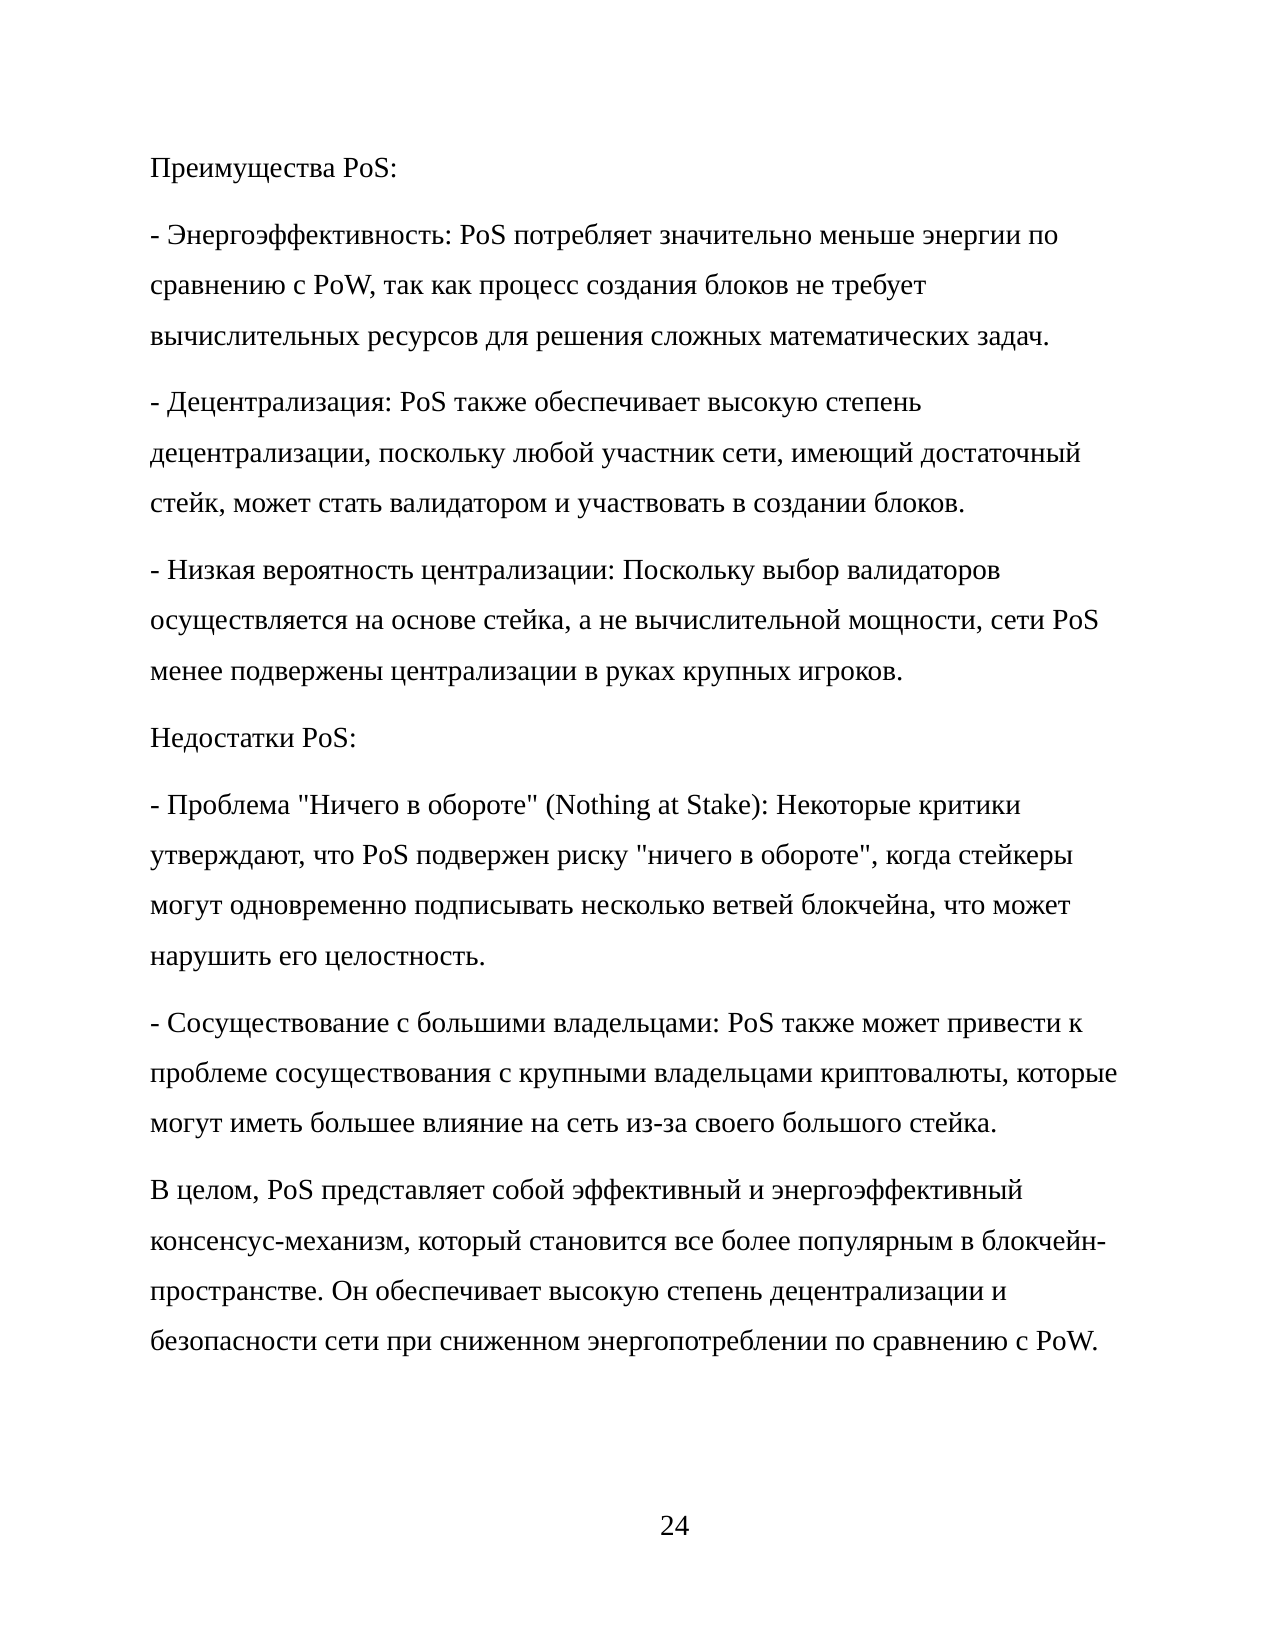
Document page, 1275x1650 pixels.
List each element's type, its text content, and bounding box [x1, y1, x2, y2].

text - Низкая вероятность централизации: Поскольку выбор валидаторов осуществляется на основе стейка, а не вычислительной мощности, сети PoS менее подвержены централизации в руках крупных игроков. [150, 552, 1125, 686]
text В целом, PoS представляет собой эффективный и энергоэффективный консенсус-механизм, который становится все более популярным в блокчейн-пространстве. Он обеспечивает высокую степень децентрализации и безопасности сети при сниженном энергопотреблении по сравнению с PoW. [150, 1172, 1125, 1357]
text Недостатки PoS: [150, 720, 1125, 753]
text - Децентрализация: PoS также обеспечивает высокую степень децентрализации, поскольку любой участник сети, имеющий достаточный стейк, может стать валидатором и участвовать в создании блоков. [150, 384, 1125, 519]
text - Энергоэффективность: PoS потребляет значительно меньше энергии по сравнению с PoW, так как процесс создания блоков не требует вычислительных ресурсов для решения сложных математических задач. [150, 217, 1125, 351]
text Преимущества PoS: [150, 150, 1125, 183]
text - Сосуществование с большими владельцами: PoS также может привести к проблеме сосуществования с крупными владельцами криптовалюты, которые могут иметь большее влияние на сеть из-за своего большого стейка. [150, 1005, 1125, 1139]
text - Проблема "Ничего в обороте" (Nothing at Stake): Некоторые критики утверждают, что PoS подвержен риску "ничего в обороте", когда стейкеры могут одновременно подписывать несколько ветвей блокчейна, что может нарушить его целостность. [150, 787, 1125, 971]
